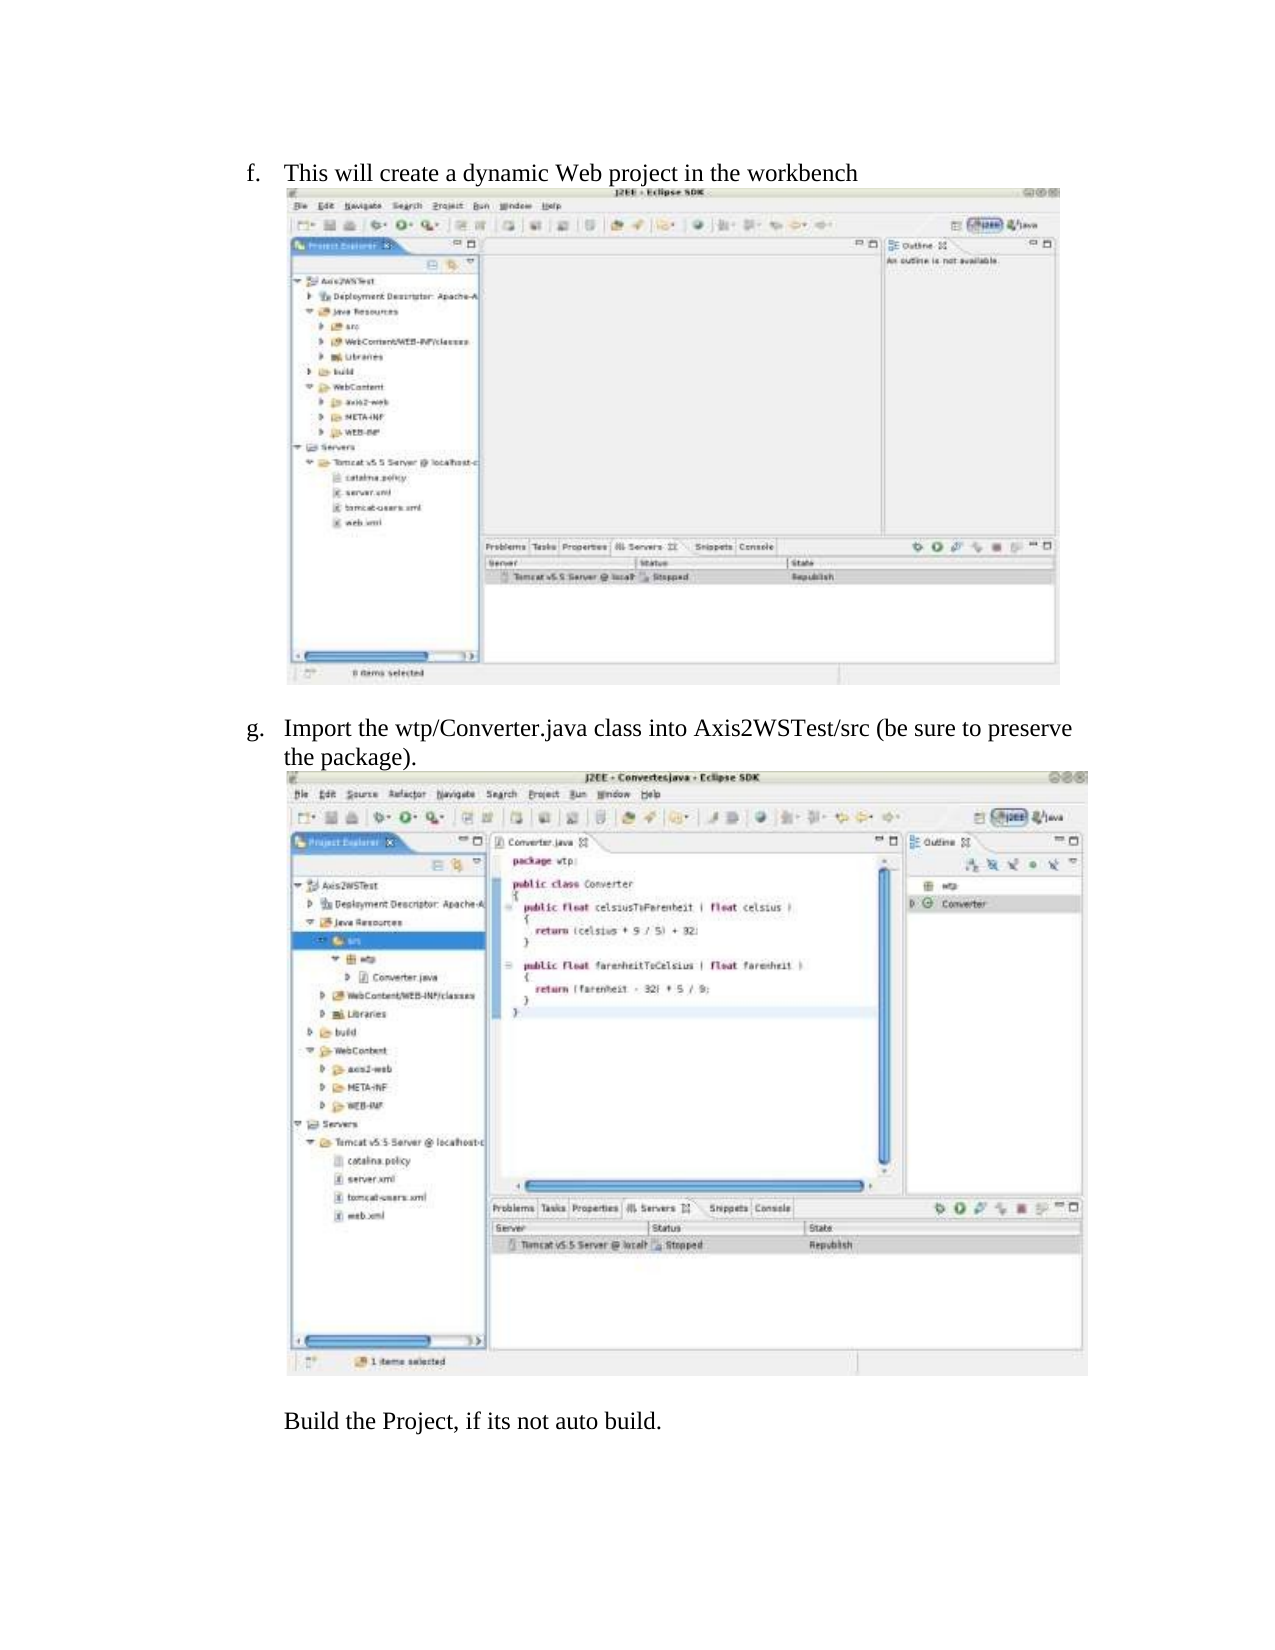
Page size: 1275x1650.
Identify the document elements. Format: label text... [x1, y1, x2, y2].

text Build the Project, if its not auto build. [284, 1406, 1275, 1435]
list Import the wtp/Converter.java class into Axis2WSTest/src (be sure to preserve the package). [246, 713, 1109, 771]
picture [286, 188, 1060, 685]
list This will create a dynamic Web project in the workbench [246, 158, 1275, 187]
picture [286, 771, 1088, 1376]
